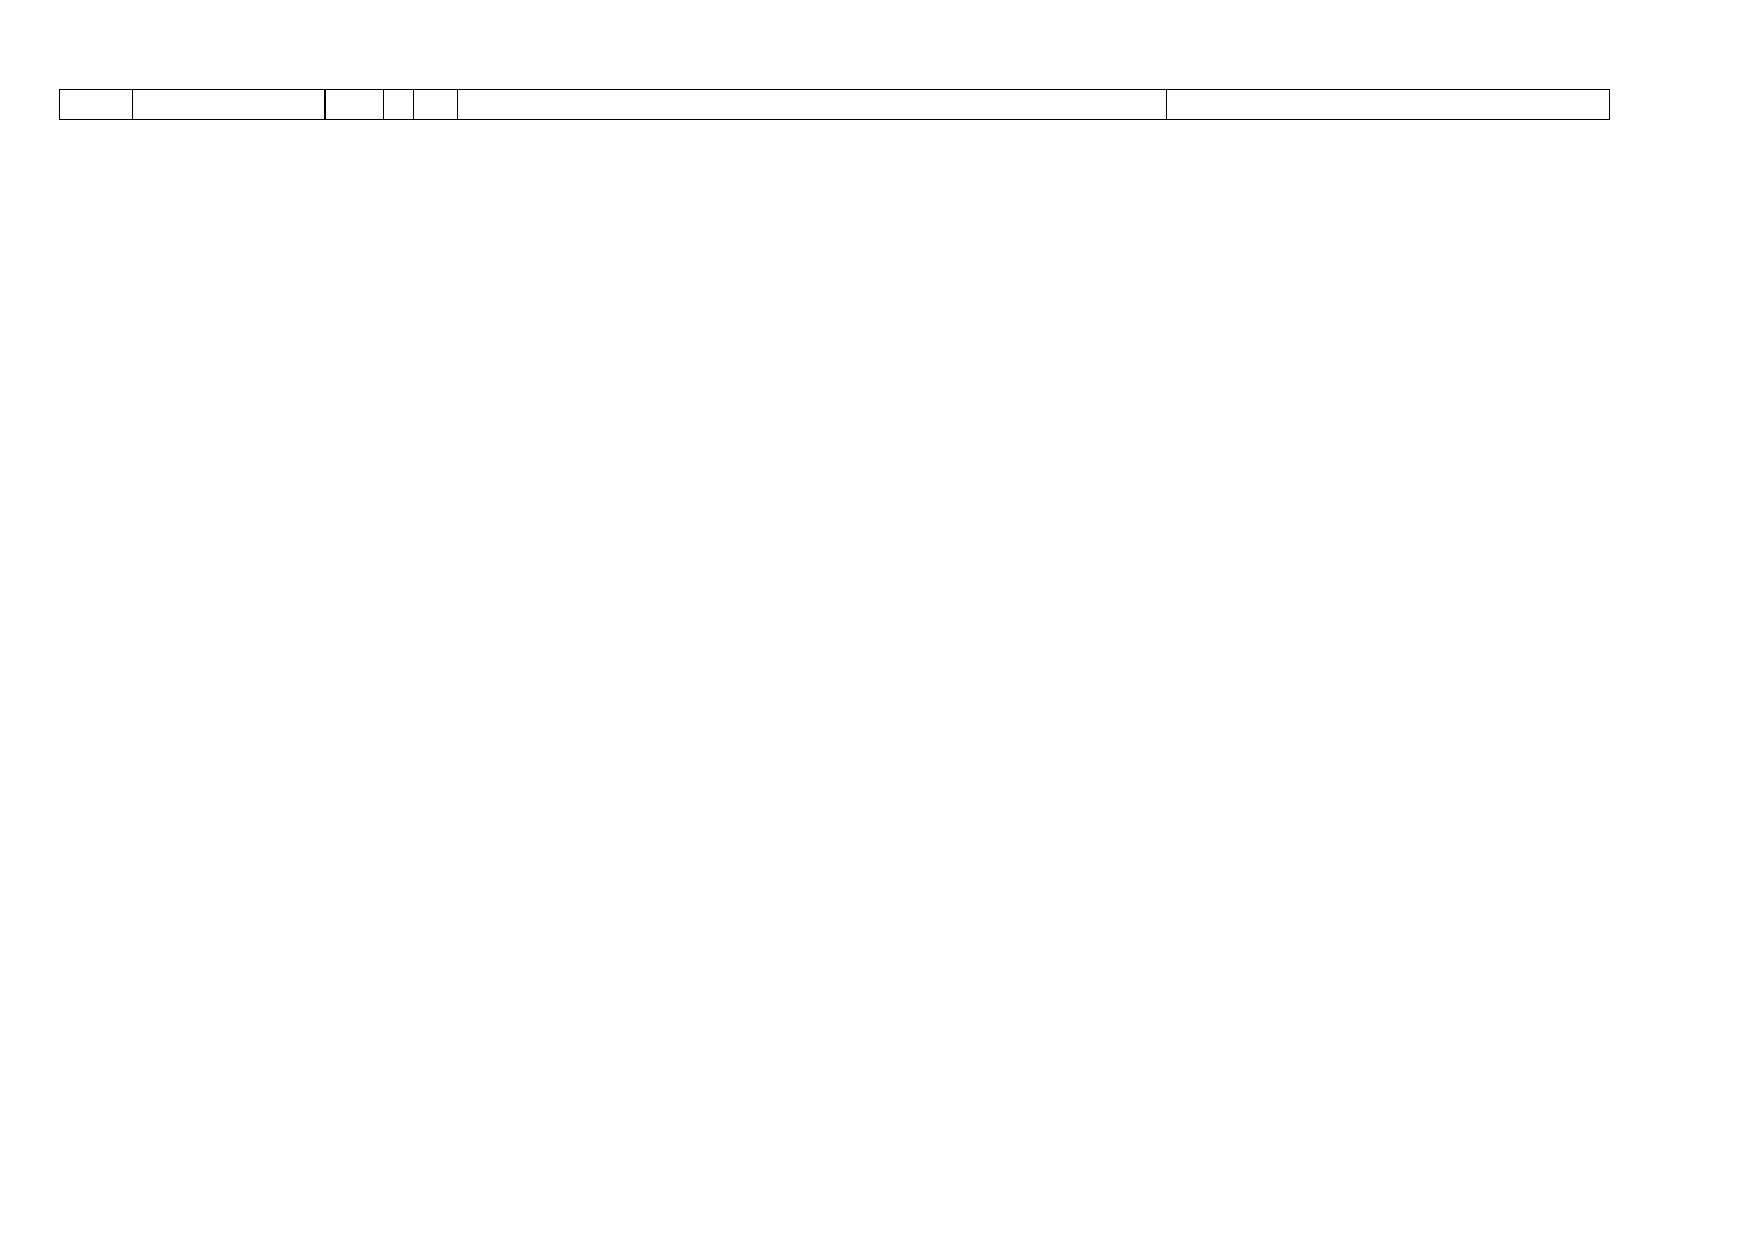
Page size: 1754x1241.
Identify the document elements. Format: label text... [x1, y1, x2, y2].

table_cell [133, 90, 324, 118]
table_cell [458, 90, 1166, 118]
table_cell [326, 90, 383, 118]
table_cell [60, 90, 132, 118]
table_cell [384, 90, 413, 118]
table_cell 4 [414, 90, 457, 118]
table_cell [1167, 90, 1609, 118]
